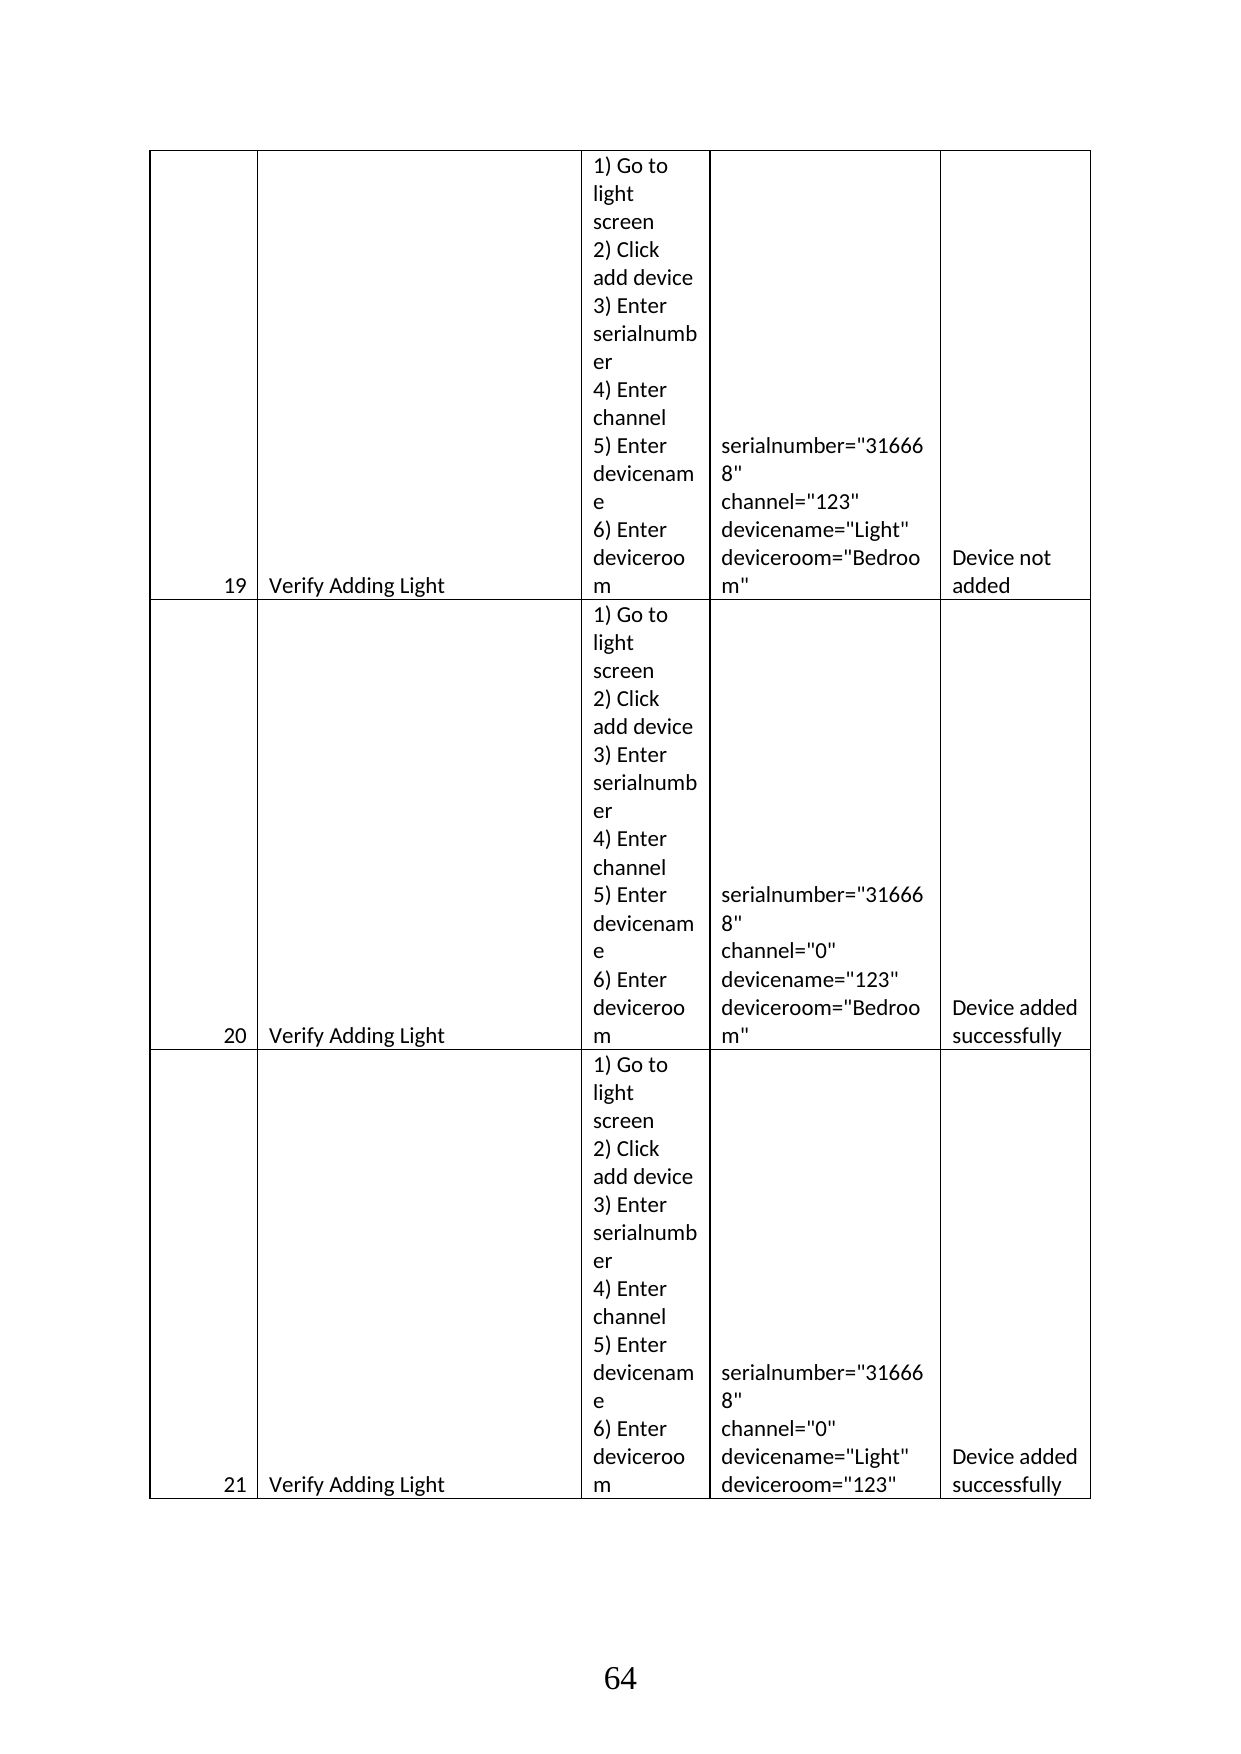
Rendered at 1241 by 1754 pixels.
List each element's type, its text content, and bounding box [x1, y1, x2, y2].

table_cell serialnumber="316668" channel="0" devicename="123" deviceroom="Bedroom" [711, 600, 940, 1049]
table_cell 21 [151, 1050, 257, 1498]
table_cell Device added successfully [941, 600, 1090, 1049]
table_cell Device not added [941, 151, 1090, 599]
table_cell serialnumber="316668" channel="0" devicename="Light" deviceroom="123" [711, 1050, 940, 1498]
table_cell Verify Adding Light [258, 151, 581, 599]
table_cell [582, 1050, 709, 1498]
table_cell Verify Adding Light [258, 600, 581, 1049]
table_cell Verify Adding Light [258, 1050, 581, 1498]
table_cell 19 [151, 151, 257, 599]
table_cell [582, 151, 709, 599]
table_cell serialnumber="316668" channel="123" devicename="Light" deviceroom="Bedroom" [711, 151, 940, 599]
table_cell 20 [151, 600, 257, 1049]
table_cell Device added successfully [941, 1050, 1090, 1498]
table_cell 1) Go to light screen 2) Click add device 3) Enter serialnumber 4) Enter channel 5) Enter devicename 6) Enter deviceroom [582, 600, 709, 1049]
